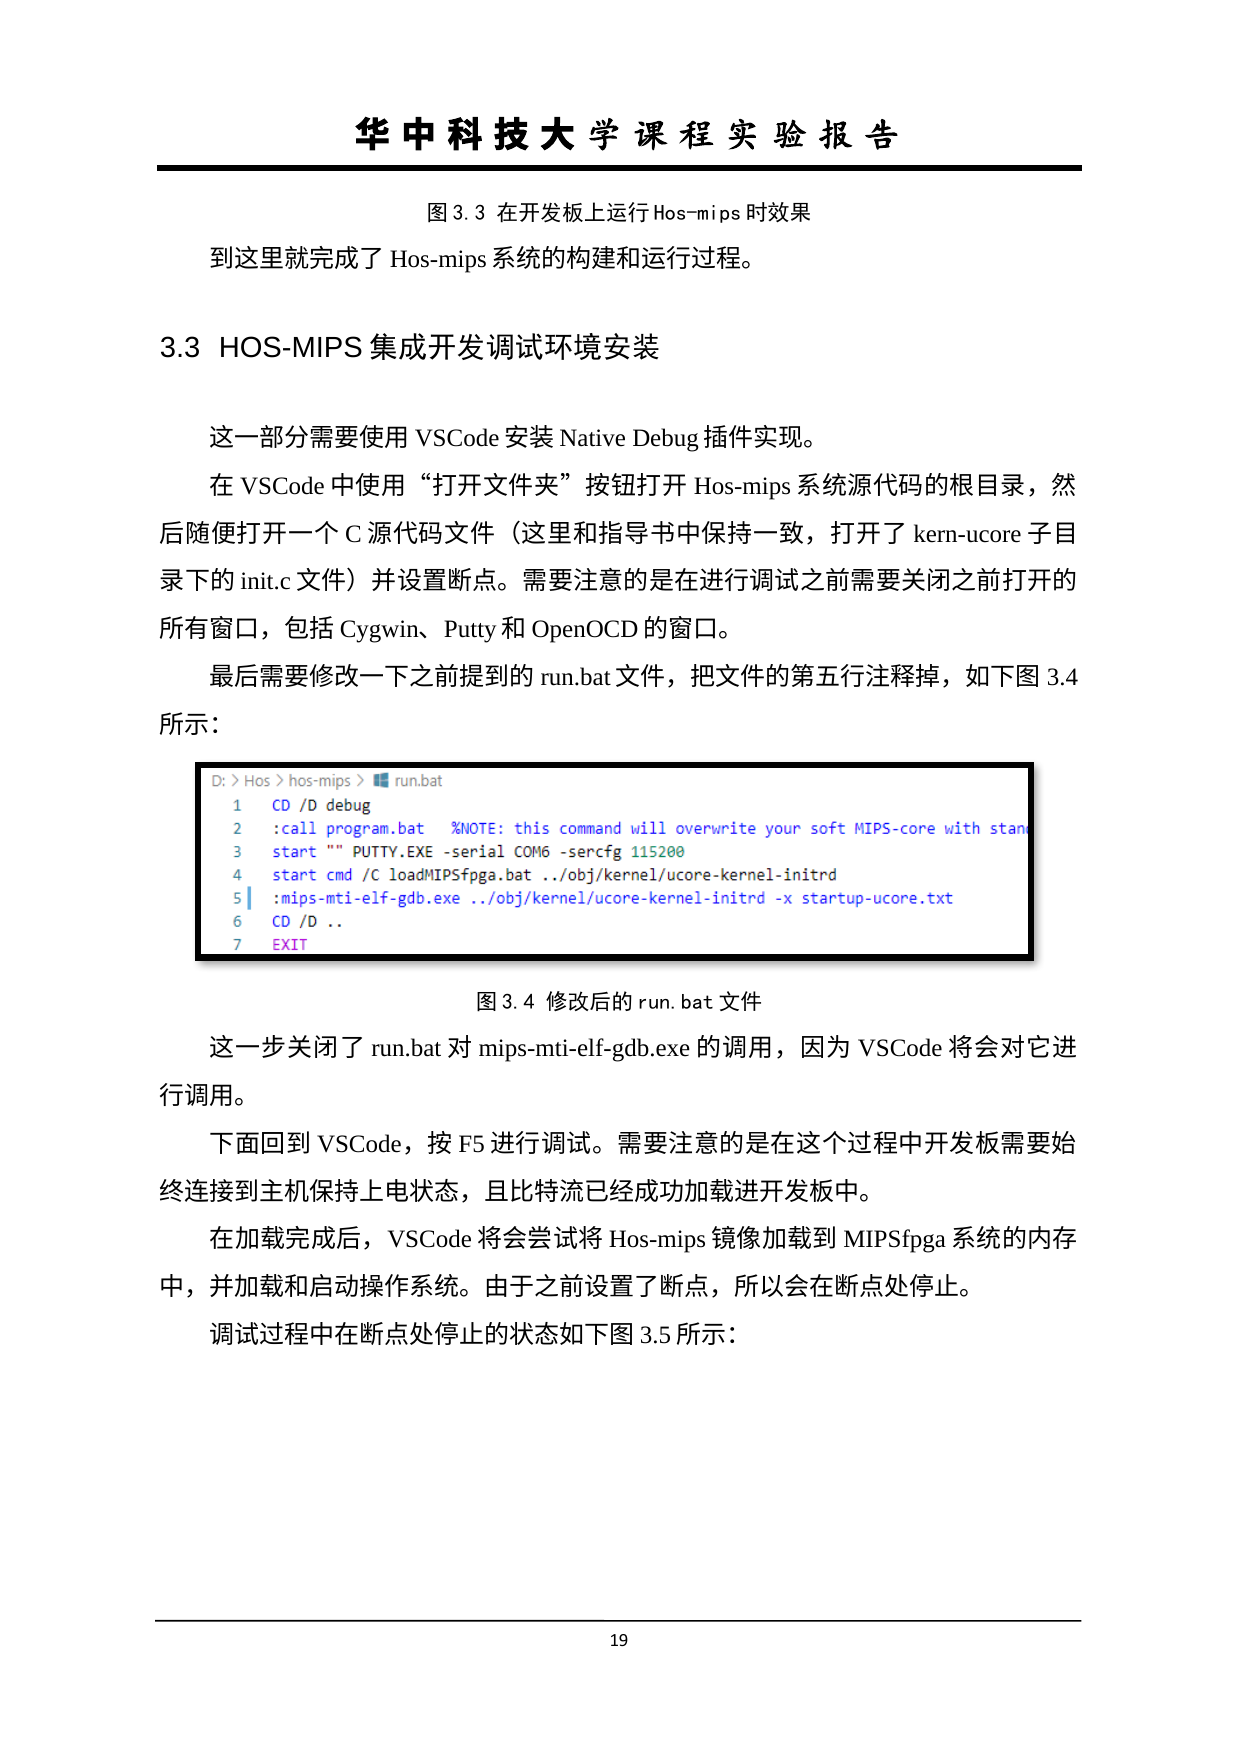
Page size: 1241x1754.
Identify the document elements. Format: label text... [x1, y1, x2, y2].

text 最后需要修改一下之前提到的run.bat文件，把文件的第五行注释掉，如下图3.4所示： [159, 651, 1078, 746]
text 下面回到VSCode，按F5进行调试。需要注意的是在这个过程中开发板需要始终连接到主机保持上电状态，且比特流已经成功加载进开发板中。 [159, 1117, 1078, 1213]
subtitle HOS-MIPS集成开发调试环境安装 [159, 328, 1078, 364]
text 图3.3 在开发板上运行Hos-mips时效果 [159, 198, 1078, 223]
text 调试过程中在断点处停止的状态如下图3.5所示： [159, 1309, 1078, 1357]
text 到这里就完成了Hos-mips系统的构建和运行过程。 [159, 233, 1078, 281]
text 这一步关闭了run.bat对mips-mti-elf-gdb.exe的调用，因为VSCode将会对它进行调用。 [159, 1022, 1078, 1117]
picture [201, 768, 1028, 954]
text 在加载完成后，VSCode将会尝试将Hos-mips镜像加载到MIPSfpga系统的内存中，并加载和启动操作系统。由于之前设置了断点，所以会在断点处停止。 [159, 1213, 1078, 1309]
text 在VSCode中使用“打开文件夹”按钮打开Hos-mips系统源代码的根目录，然后随便打开一个C源代码文件（这里和指导书中保持一致，打开了kern-ucore子目录下的init.c文件）并设置断点。需要注意的是在进行调试之前需要关闭之前打开的所有窗口，包括Cygwin、Putty和OpenOCD的窗口。 [159, 459, 1078, 651]
text 图3.4 修改后的run.bat文件 [159, 987, 1078, 1012]
text 这一部分需要使用VSCode安装Native Debug插件实现。 [159, 412, 1078, 459]
